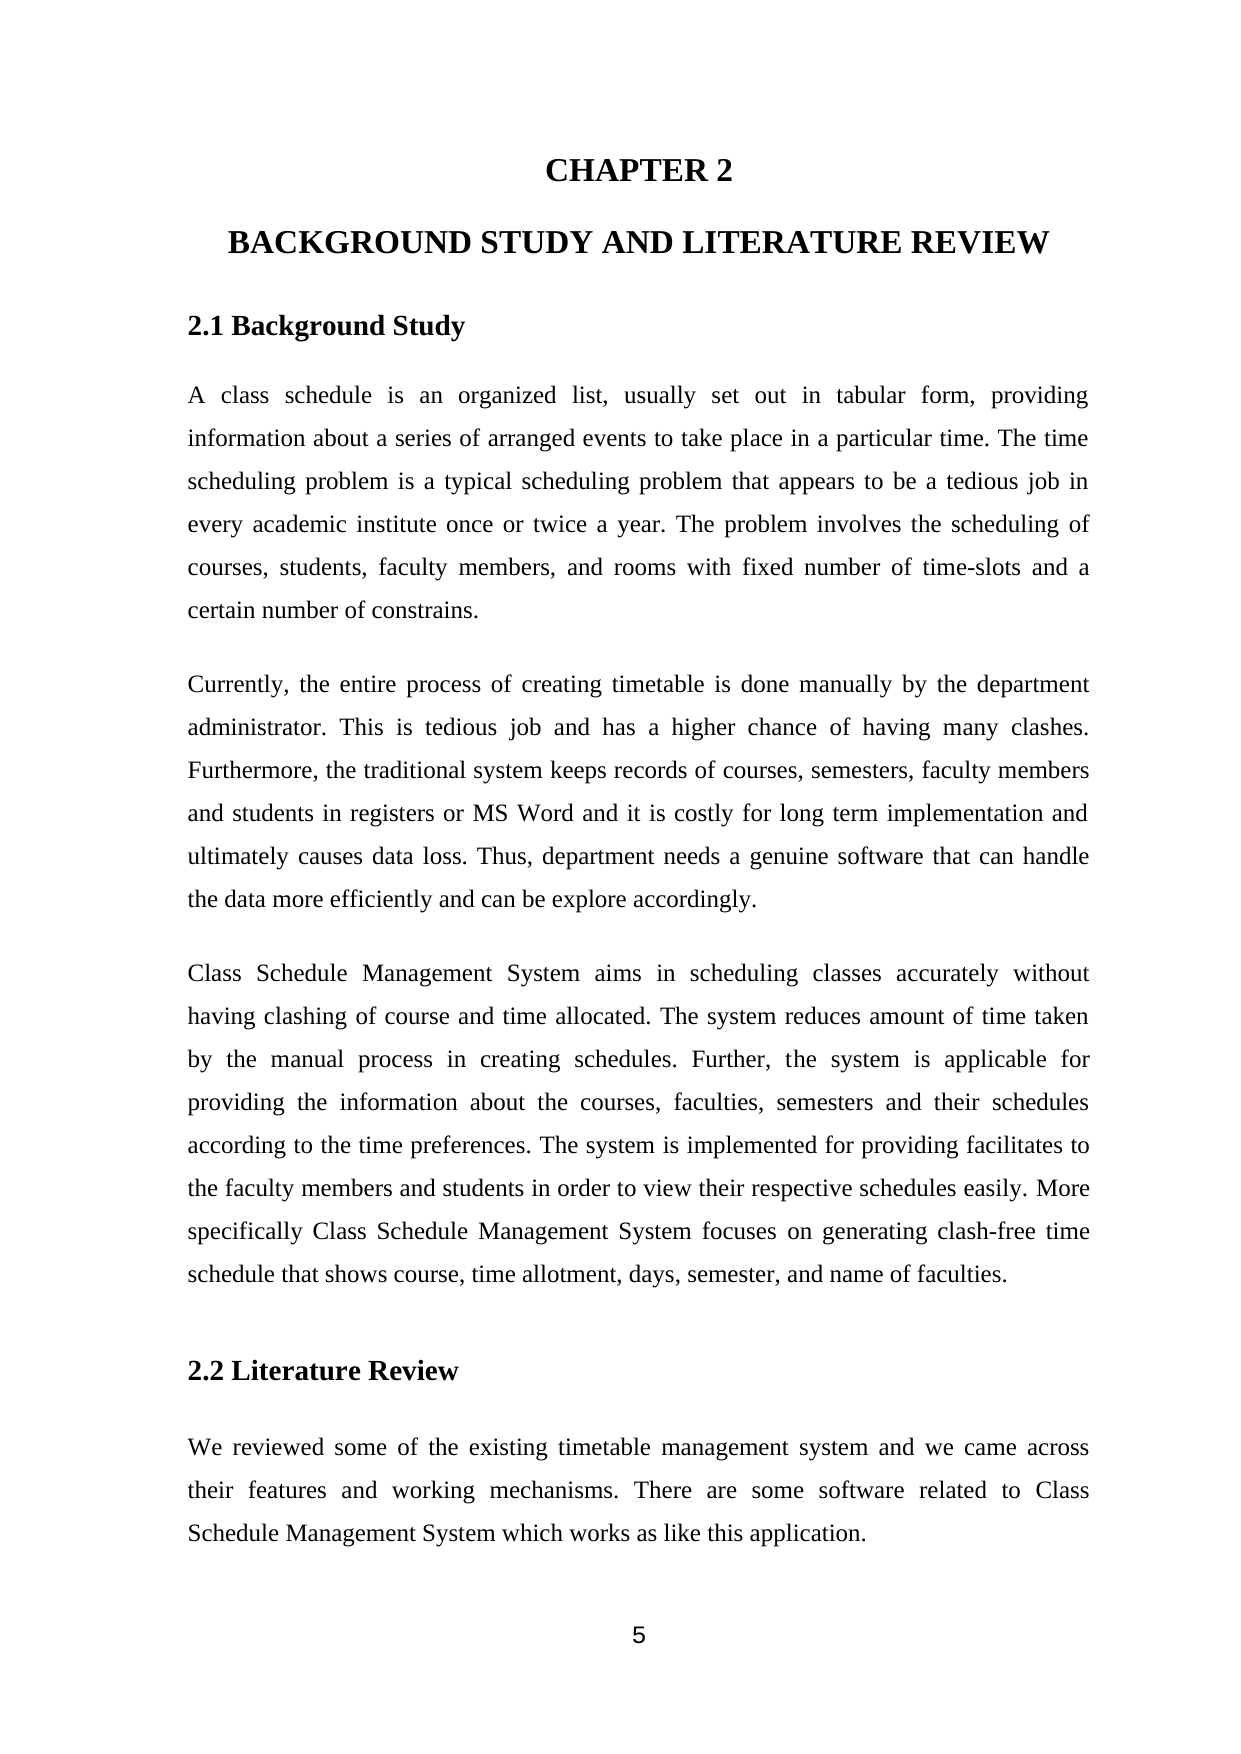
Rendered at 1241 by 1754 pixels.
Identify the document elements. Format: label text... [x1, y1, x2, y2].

subtitle 2.1 Background Study [187, 308, 1090, 342]
text A class schedule is an organized list, usually set out in tabular form, providing information about a series of arranged events to take place in a particular time. The time scheduling problem is a typical scheduling problem that appears to be a tedious job in every academic institute once or twice a year. The problem involves the scheduling of courses, students, faculty members, and rooms with fixed number of time-slots and a certain number of constrains. [187, 380, 1090, 624]
subtitle 2.2 Literature Review [187, 1353, 1090, 1387]
text We reviewed some of the existing timetable management system and we came across their features and working mechanisms. There are some software related to Class Schedule Management System which works as like this application. [187, 1432, 1090, 1547]
text Currently, the entire process of creating timetable is done manually by the department administrator. This is tedious job and has a higher chance of having many clashes. Furthermore, the traditional system keeps records of courses, semesters, faculty members and students in registers or MS Word and it is costly for long term implementation and ultimately causes data loss. Thus, department needs a genuine software that can handle the data more efficiently and can be explore accordingly. [187, 669, 1090, 913]
subtitle CHAPTER 2 [187, 150, 1090, 188]
subtitle BACKGROUND STUDY AND LITERATURE REVIEW [187, 222, 1090, 261]
text Class Schedule Management System aims in scheduling classes accurately without having clashing of course and time allocated. The system reduces amount of time taken by the manual process in creating schedules. Further, the system is applicable for providing the information about the courses, faculties, semesters and their schedules according to the time preferences. The system is implemented for providing facilitates to the faculty members and students in order to view their respective schedules easily. More specifically Class Schedule Management System focuses on generating clash-free time schedule that shows course, time allotment, days, semester, and name of faculties. [187, 958, 1090, 1288]
